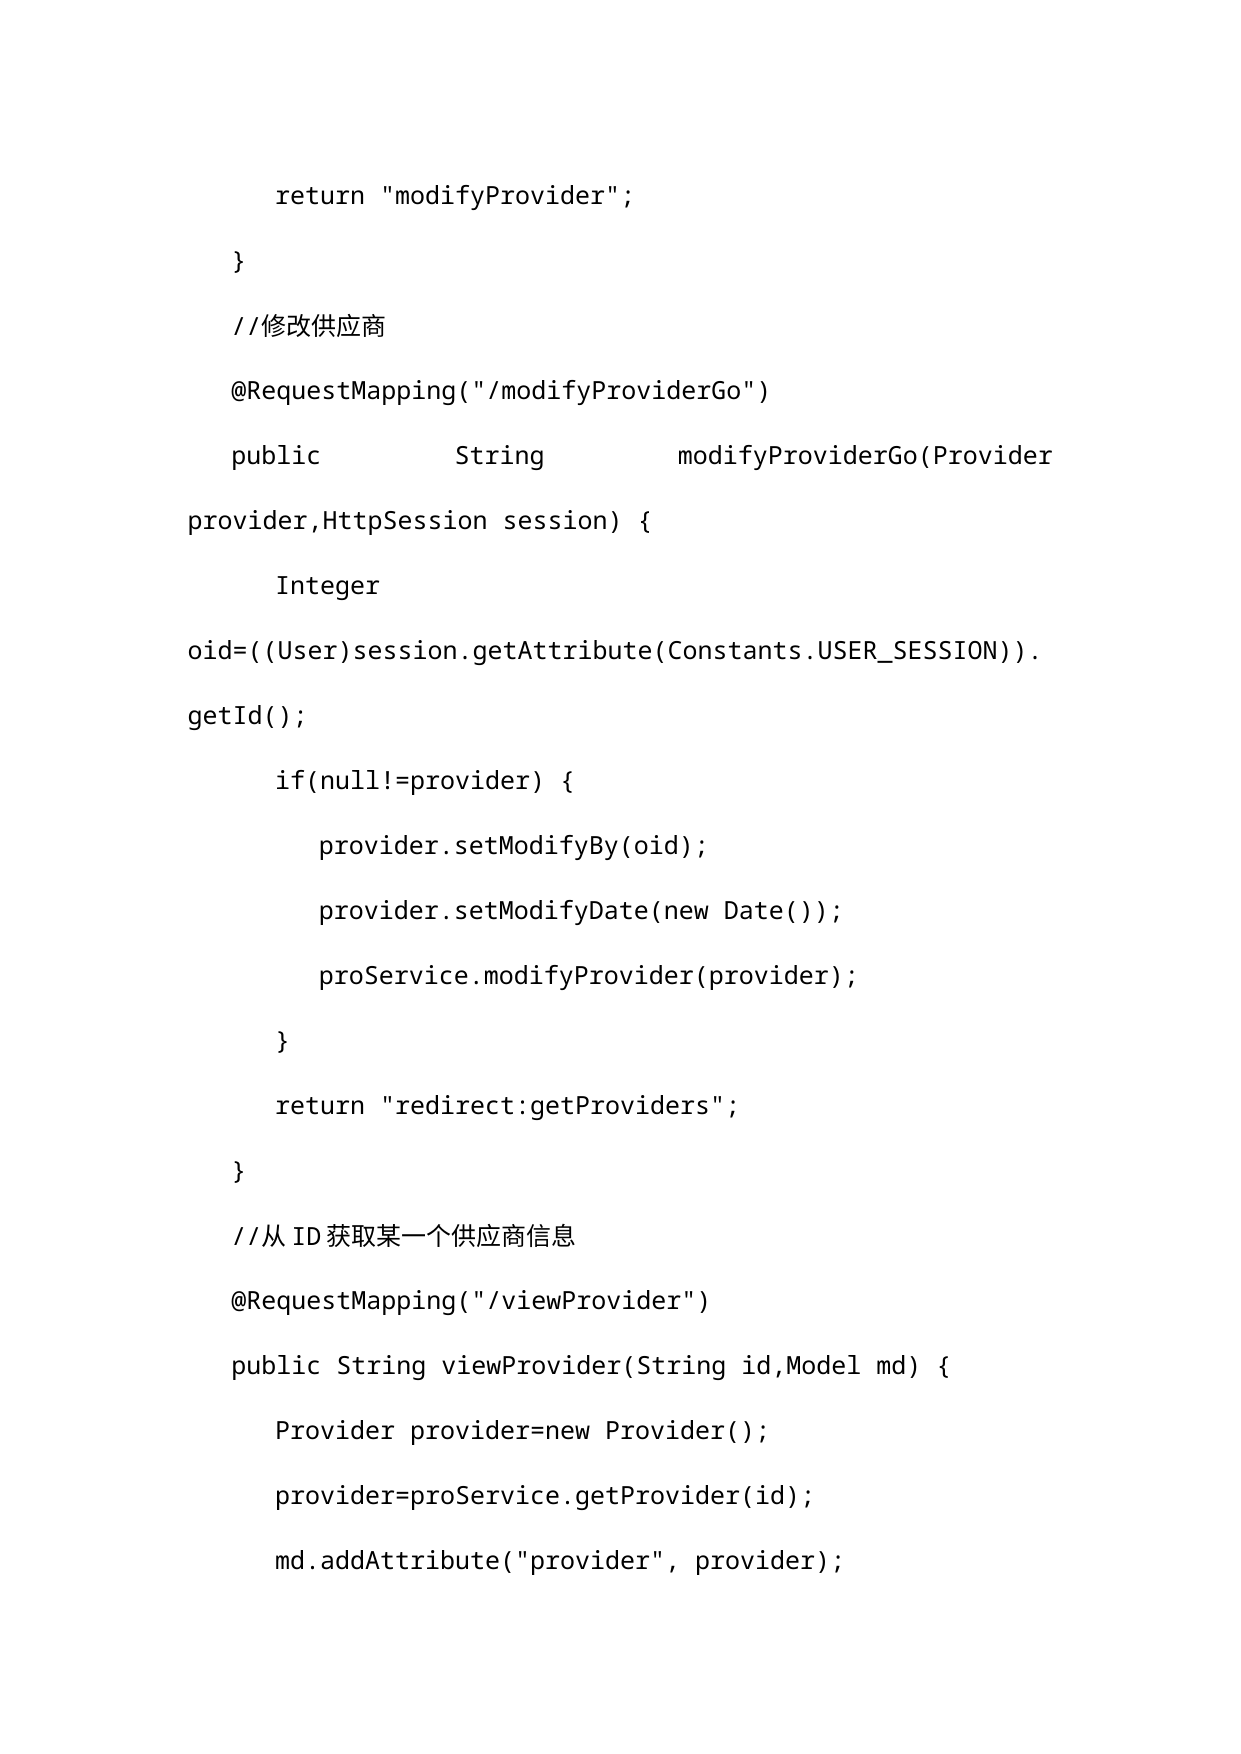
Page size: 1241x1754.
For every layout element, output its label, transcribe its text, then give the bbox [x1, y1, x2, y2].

text provider.setModifyDate(new Date()); [187, 877, 1053, 942]
text if(null!=provider) { [187, 747, 1053, 812]
text //从ID获取某一个供应商信息 [187, 1202, 1053, 1267]
text Provider provider=new Provider(); [187, 1397, 1053, 1462]
text @RequestMapping("/viewProvider") [187, 1267, 1053, 1332]
text } [187, 1137, 1053, 1202]
text provider.setModifyBy(oid); [187, 812, 1053, 877]
text provider=proService.getProvider(id); [187, 1462, 1053, 1527]
text md.addAttribute("provider", provider); [187, 1527, 1053, 1592]
text } [187, 1007, 1053, 1072]
text public String modifyProviderGo(Provider provider,HttpSession session) { [187, 422, 1053, 552]
text //修改供应商 [187, 292, 1053, 357]
text } [187, 227, 1053, 292]
text Integer oid=((User)session.getAttribute(Constants.USER_SESSION)).getId(); [187, 552, 1053, 747]
text public String viewProvider(String id,Model md) { [187, 1332, 1053, 1397]
text @RequestMapping("/modifyProviderGo") [187, 357, 1053, 422]
text return "modifyProvider"; [187, 162, 1053, 227]
text return "redirect:getProviders"; [187, 1072, 1053, 1137]
text proService.modifyProvider(provider); [187, 942, 1053, 1007]
